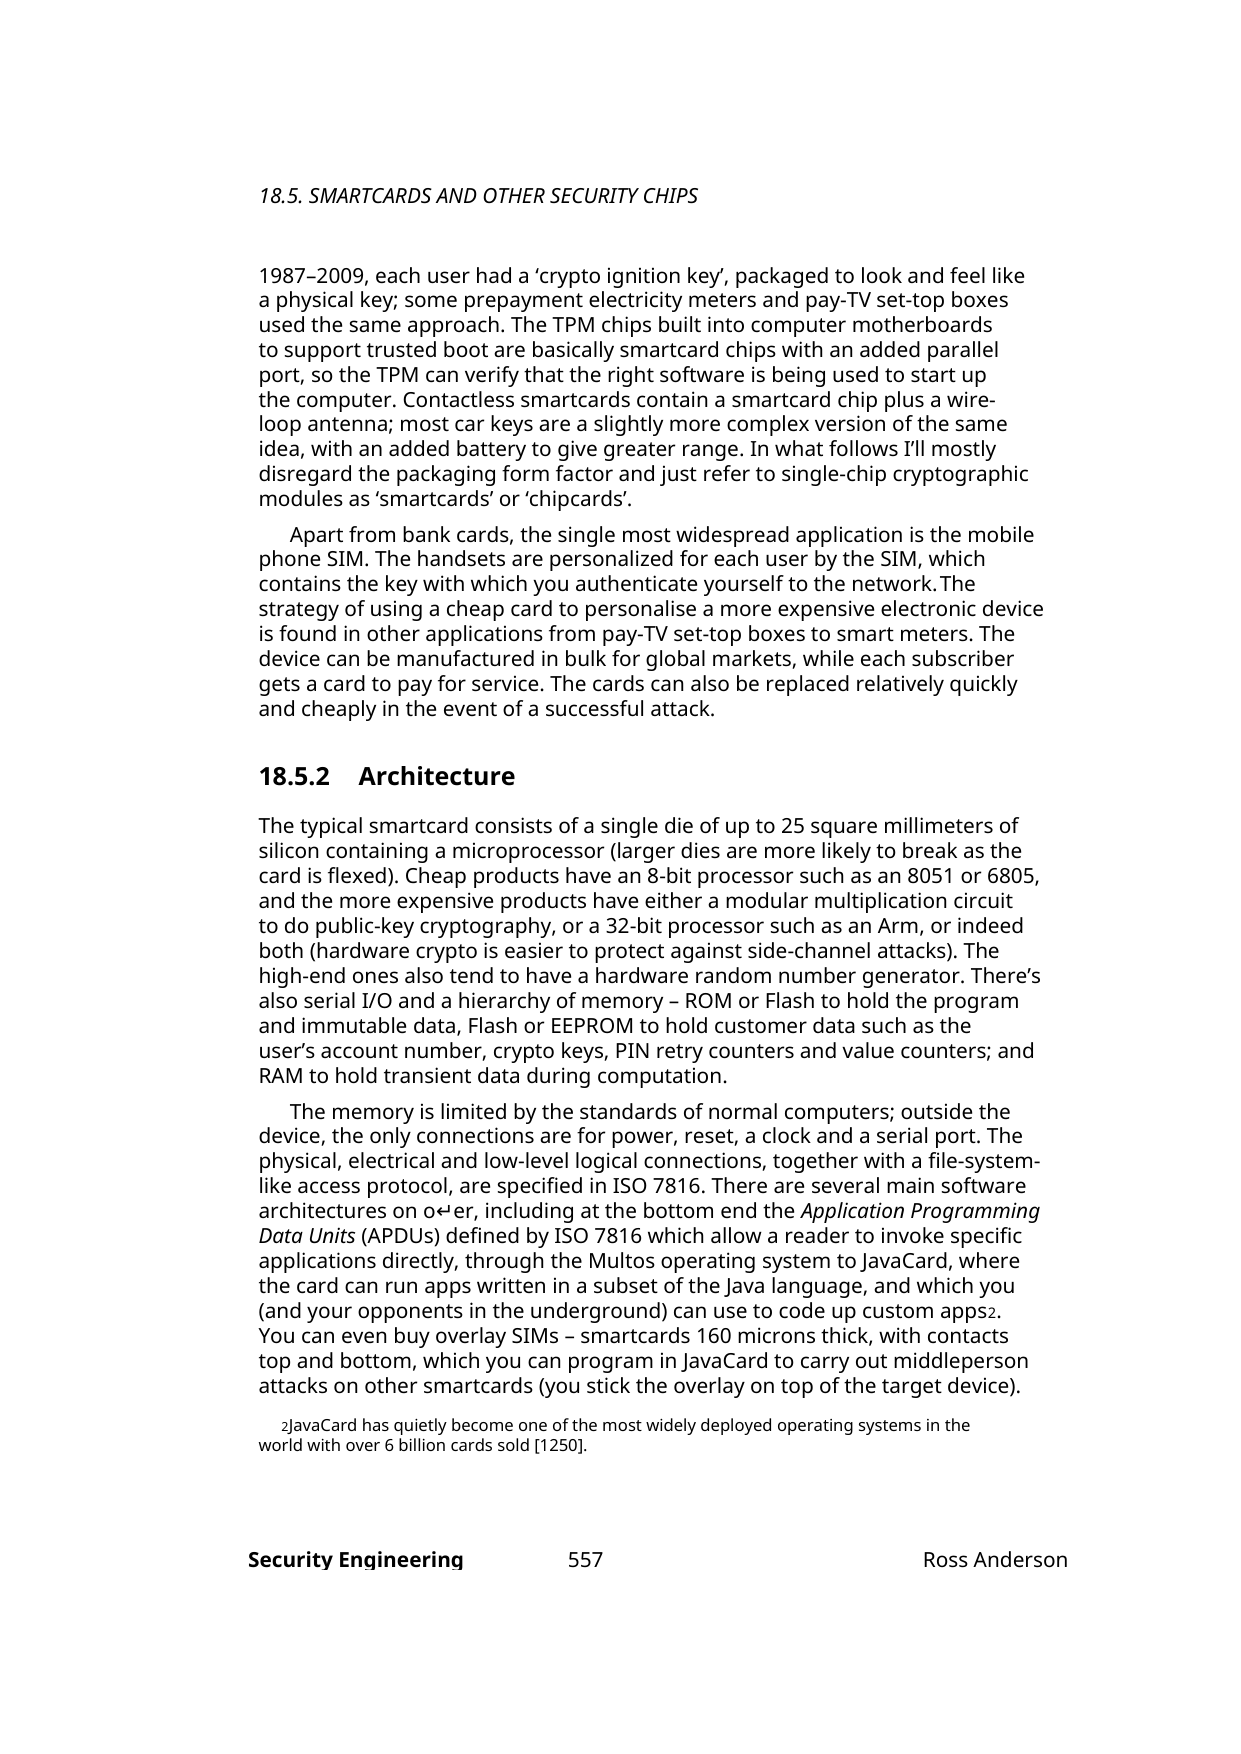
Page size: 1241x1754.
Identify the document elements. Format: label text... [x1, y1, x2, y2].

text strategy of using a cheap card to personalise a more expensive electronic device is found in other applications from pay-TV set-top boxes to smart meters. The device can be manufactured in bulk for global markets, while each subscriber gets a card to pay for service. The cards can also be replaced relatively quickly and cheaply in the event of a successful attack. [150, 596, 1090, 721]
text Apart from bank cards, the single most widespread application is the mobile [150, 526, 1090, 547]
text world with over 6 billion cards sold [1250]. [150, 1438, 1090, 1455]
text The typical smartcard consists of a single die of up to 25 square millimeters of silicon containing a microprocessor (larger dies are more likely to break as the card is ﬂexed). Cheap products have an 8-bit processor such as an 8051 or 6805, and the more expensive products have either a modular multiplication circuit to do public-key cryptography, or a 32-bit processor such as an Arm, or indeed both (hardware crypto is easier to protect against side-channel attacks). The high-end ones also tend to have a hardware random number generator. There’s also serial I/O and a hierarchy of memory – ROM or Flash to hold the program and immutable data, Flash or EEPROM to hold customer data such as the user’s account number, crypto keys, PIN retry counters and value counters; and RAM to hold transient data during computation. [150, 813, 1090, 1088]
table_header 557 [507, 1503, 821, 1570]
text device, the only connections are for power, reset, a clock and a serial port. The physical, electrical and low-level logical connections, together with a ﬁle-system- like access protocol, are speciﬁed in ISO 7816. There are several main software architectures on o↵er, including at the bottom end the Application Programming Data Units (APDUs) deﬁned by ISO 7816 which allow a reader to invoke speciﬁc applications directly, through the Multos operating system to JavaCard, where the card can run apps written in a subset of the Java language, and which you (and your opponents in the underground) can use to code up custom apps2. You can even buy overlay SIMs – smartcards 160 microns thick, with contacts top and bottom, which you can program in JavaCard to carry out middleperson attacks on other smartcards (you stick the overlay on top of the target device). [150, 1124, 1090, 1399]
text 2JavaCard has quietly become one of the most widely deployed operating systems in the [150, 1416, 1090, 1435]
text 18.5. SMARTCARDS AND OTHER SECURITY CHIPS [150, 187, 1090, 208]
text 18.5.2 Architecture [150, 766, 1090, 791]
text 1987–2009, each user had a ‘crypto ignition key’, packaged to look and feel like a physical key; some prepayment electricity meters and pay-TV set-top boxes used the same approach. The TPM chips built into computer motherboards to support trusted boot are basically smartcard chips with an added parallel port, so the TPM can verify that the right software is being used to start up the computer. Contactless smartcards contain a smartcard chip plus a wire- loop antenna; most car keys are a slightly more complex version of the same idea, with an added battery to give greater range. In what follows I’ll mostly disregard the packaging form factor and just refer to single-chip cryptographic modules as ‘smartcards’ or ‘chipcards’. [150, 263, 1090, 511]
table_header Security Engineering [194, 1503, 507, 1570]
text phone SIM. The handsets are personalized for each user by the SIM, which contains the key with which you authenticate yourself to the network. The [150, 547, 1090, 596]
text The memory is limited by the standards of normal computers; outside the [150, 1103, 1090, 1124]
table_header Ross Anderson [821, 1503, 1134, 1570]
